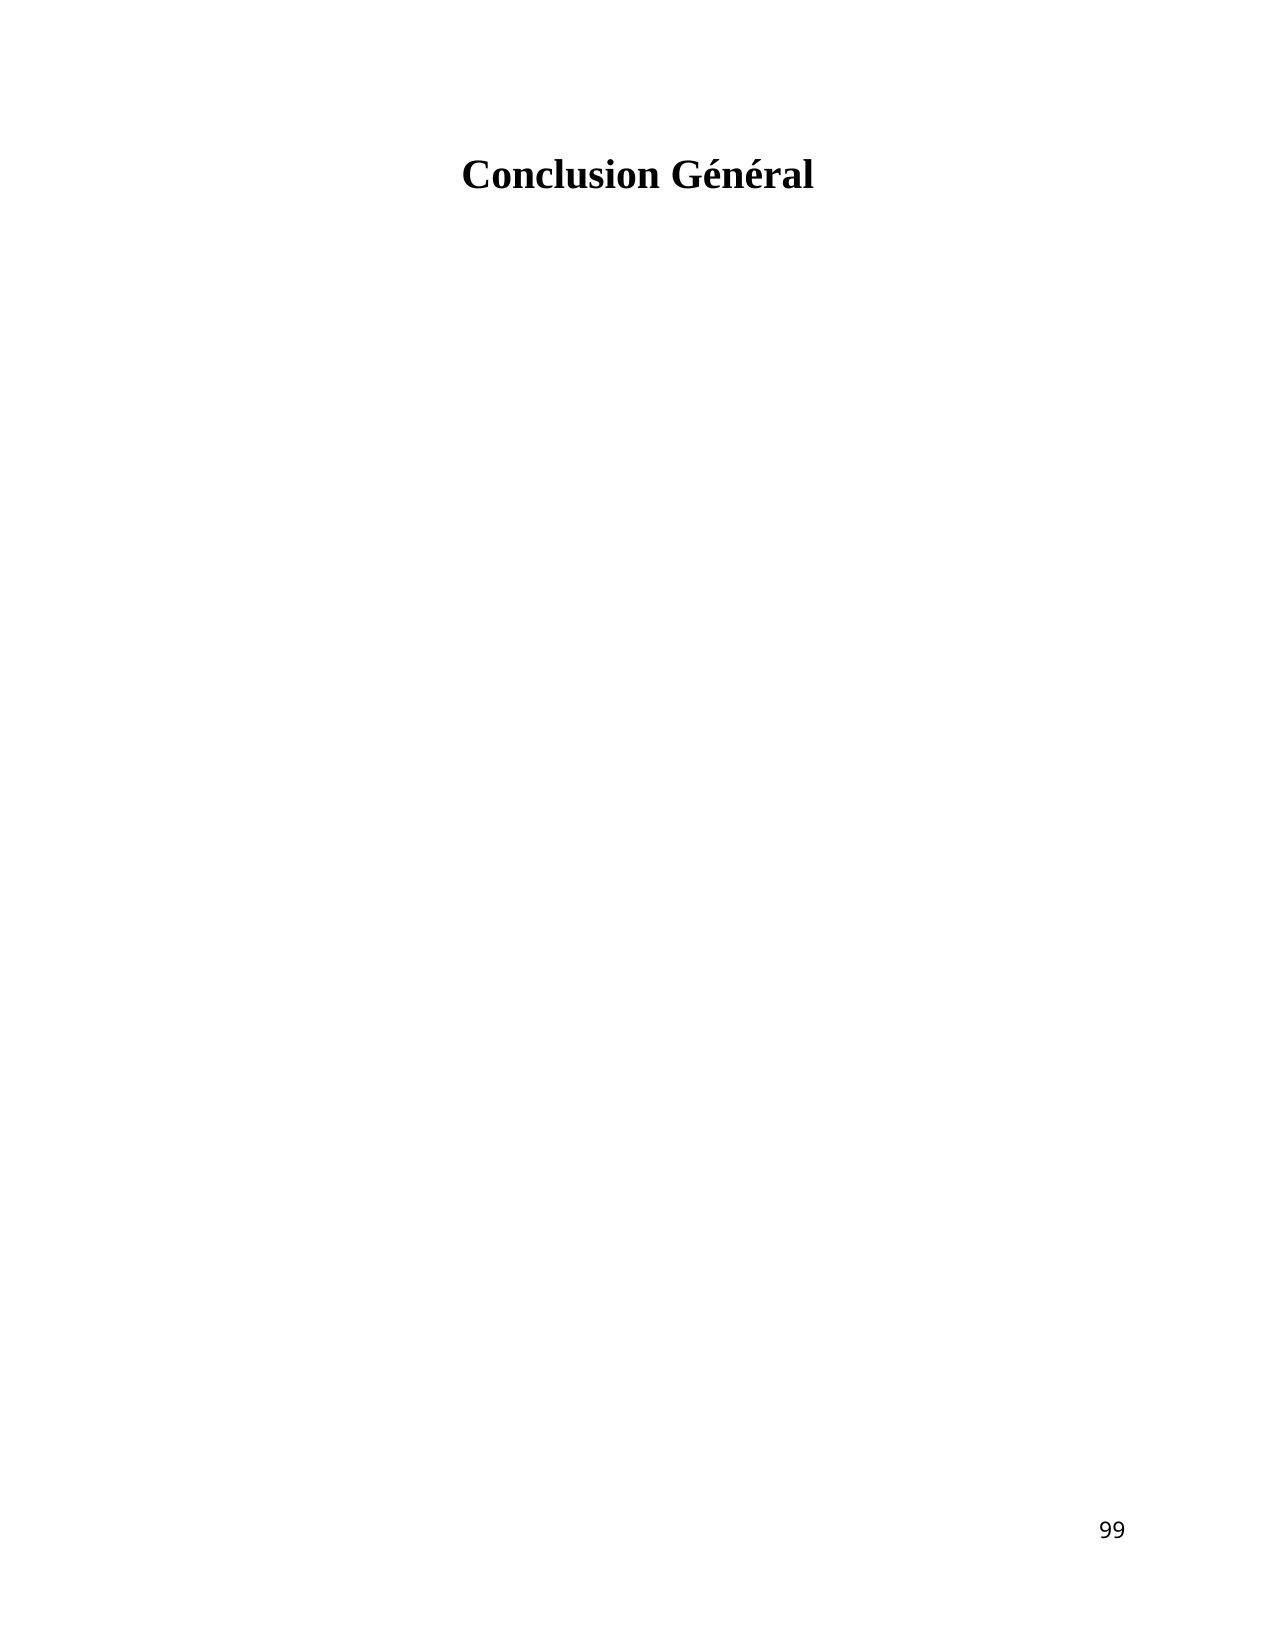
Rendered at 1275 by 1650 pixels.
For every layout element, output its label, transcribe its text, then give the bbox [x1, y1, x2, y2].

subtitle Conclusion Général [150, 150, 1125, 198]
